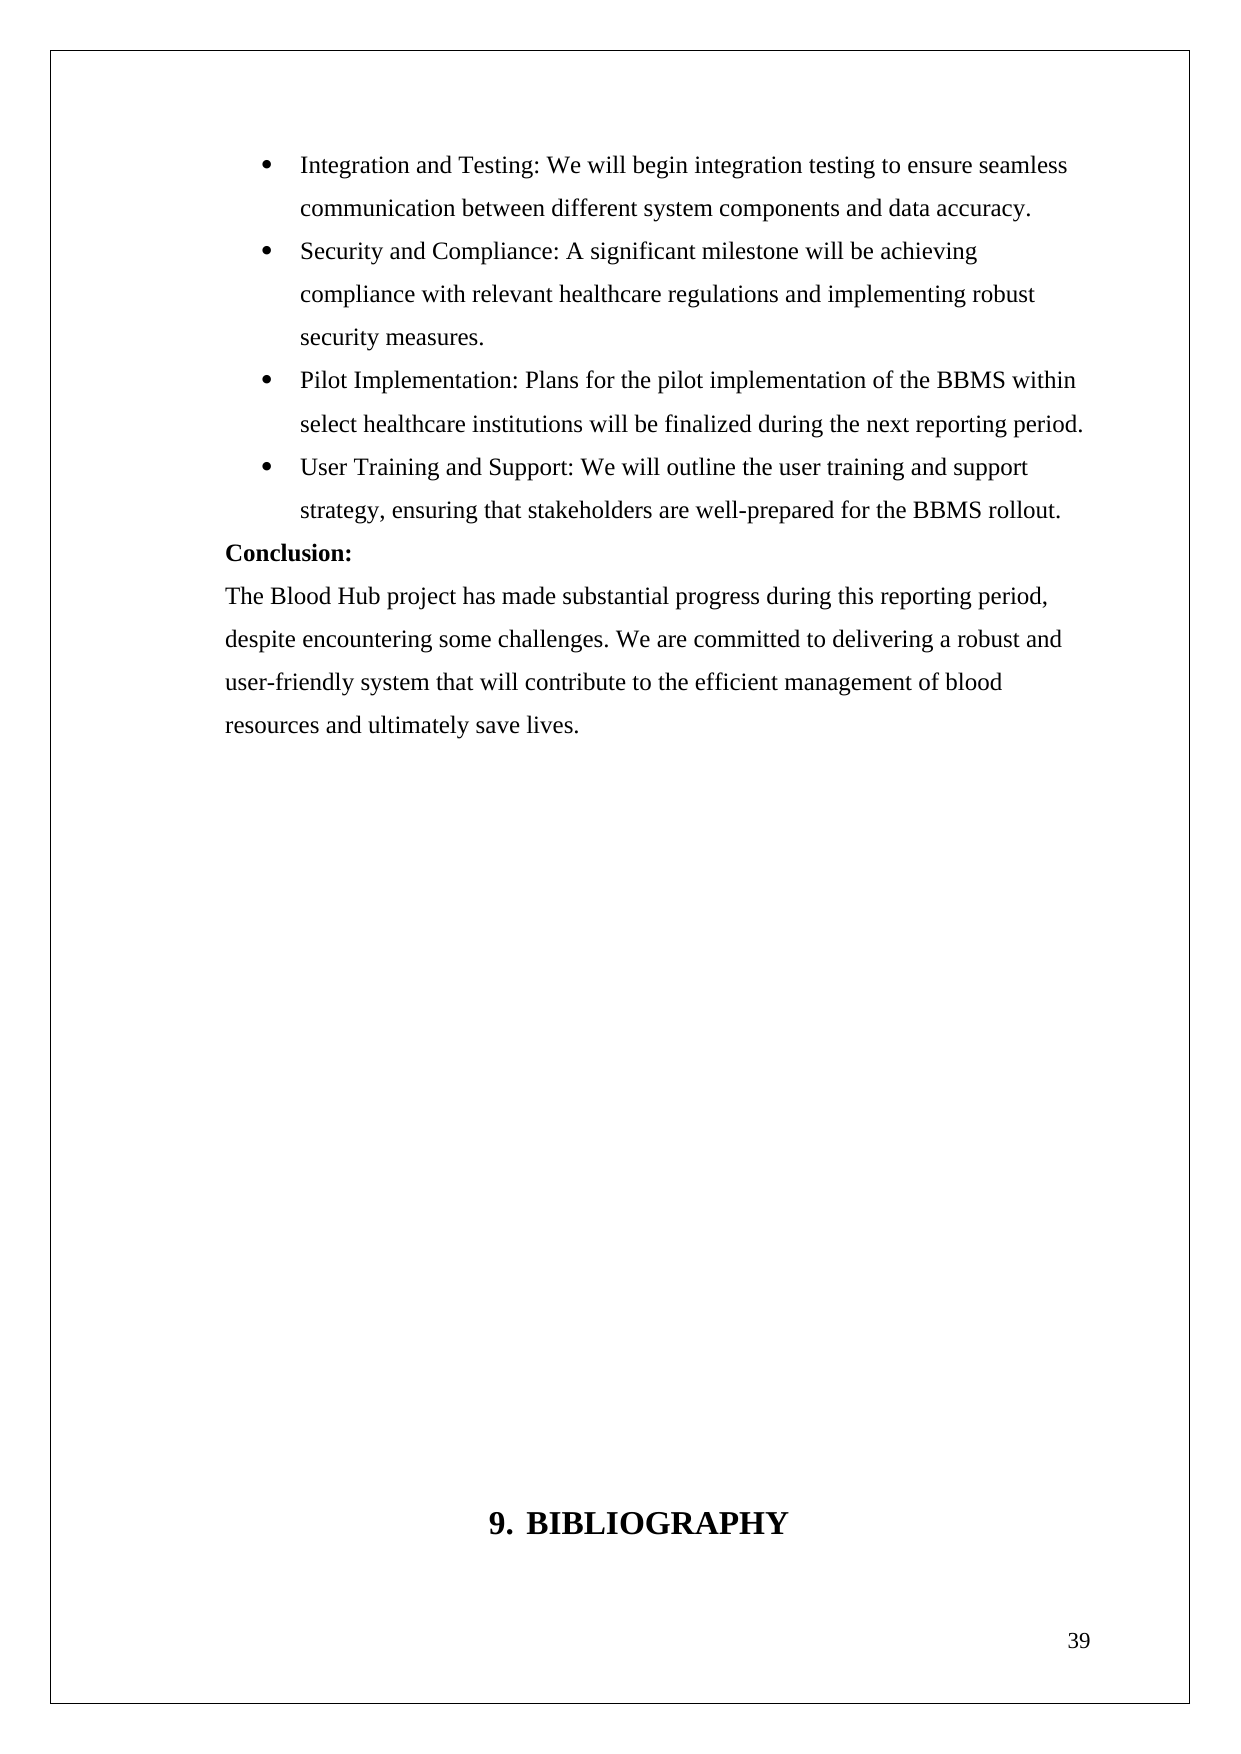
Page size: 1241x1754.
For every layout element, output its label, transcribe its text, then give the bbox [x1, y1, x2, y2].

list Security and Compliance: A significant milestone will be achieving compliance with relevant healthcare regulations and implementing robust security measures. [262, 236, 1090, 351]
list BIBLIOGRAPHY [187, 1503, 1090, 1542]
list Pilot Implementation: Plans for the pilot implementation of the BBMS within select healthcare institutions will be finalized during the next reporting period. [262, 366, 1090, 437]
list Integration and Testing: We will begin integration testing to ensure seamless communication between different system components and data accuracy. [262, 150, 1090, 222]
list User Training and Support: We will outline the user training and support strategy, ensuring that stakeholders are well-prepared for the BBMS rollout. [262, 452, 1090, 524]
list Conclusion: [225, 538, 1090, 567]
list The Blood Hub project has made substantial progress during this reporting period, despite encountering some challenges. We are committed to delivering a robust and user-friendly system that will contribute to the efficient management of blood resources and ultimately save lives. [225, 581, 1090, 739]
